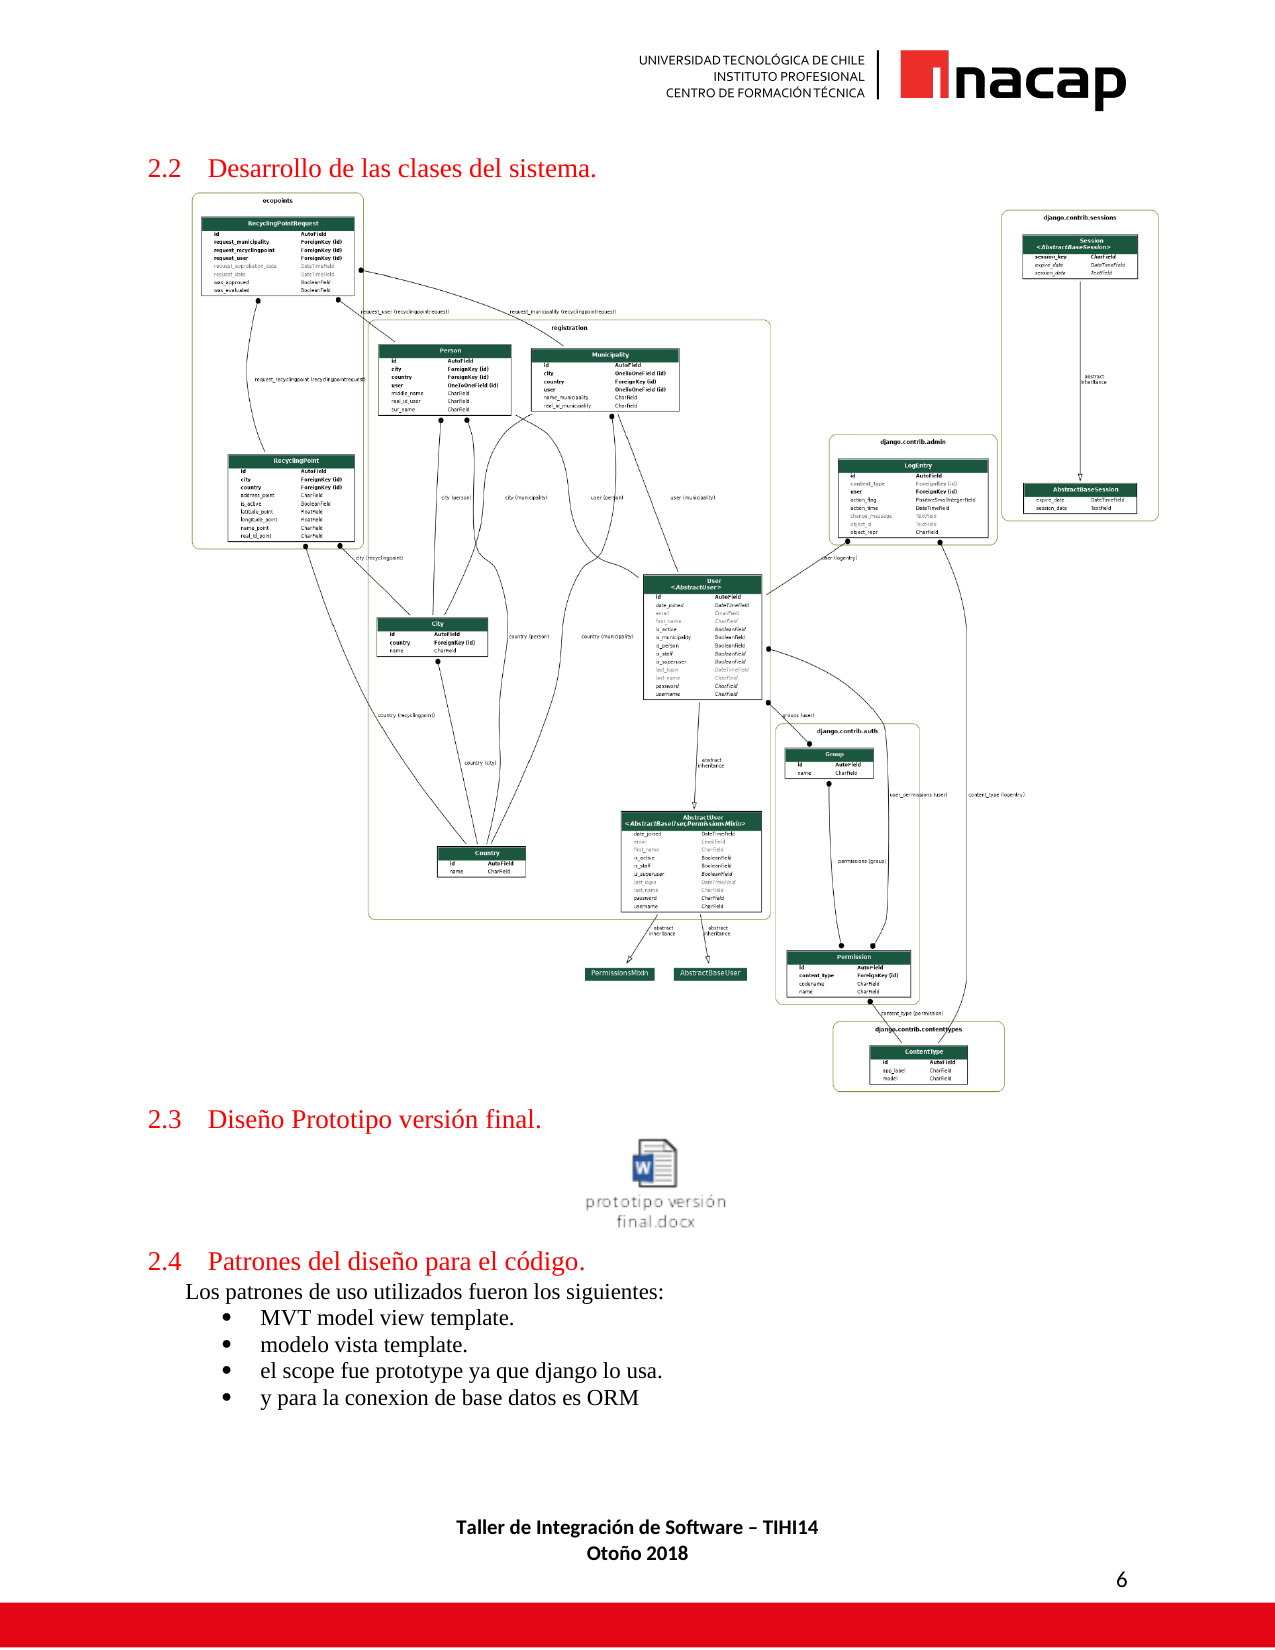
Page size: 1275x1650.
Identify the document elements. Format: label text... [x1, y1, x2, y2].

list y para la conexion de base datos es ORM [223, 1383, 1127, 1410]
picture [185, 185, 1165, 1099]
subtitle Desarrollo de las clases del sistema. [148, 152, 1127, 183]
text Los patrones de uso utilizados fueron los siguientes: [185, 1278, 1127, 1304]
list modelo vista template. [223, 1331, 1127, 1357]
subtitle Patrones del diseño para el código. [148, 1244, 1127, 1276]
list MVT model view template. [223, 1304, 1127, 1331]
picture [636, 46, 1128, 112]
subtitle Diseño Prototipo versión final. [148, 1103, 1127, 1134]
list el scope fue prototype ya que django lo usa. [223, 1357, 1127, 1383]
